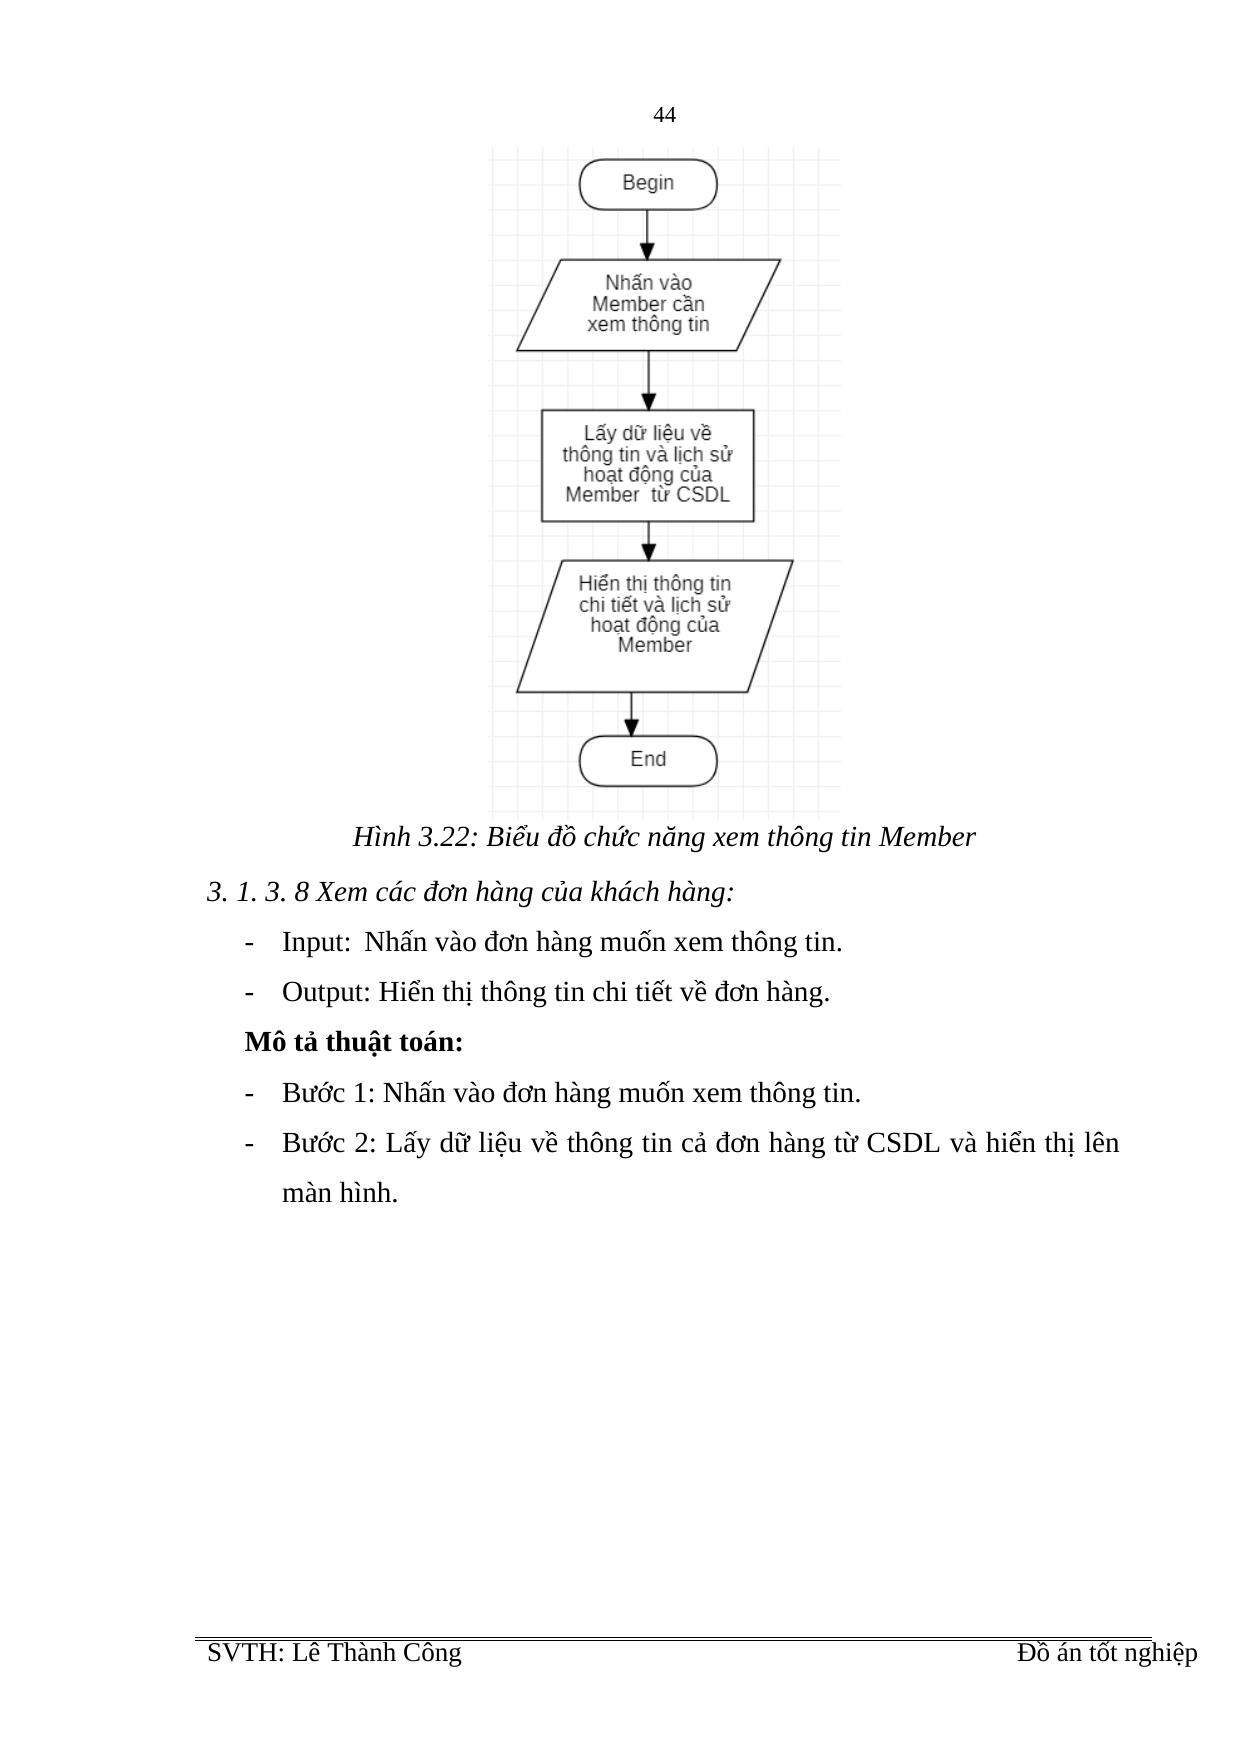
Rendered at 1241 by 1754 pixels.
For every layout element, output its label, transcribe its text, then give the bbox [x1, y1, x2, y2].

list Output: Hiển thị thông tin chi tiết về đơn hàng. [244, 974, 1122, 1008]
list Bước 2: Lấy dữ liệu về thông tin cả đơn hàng từ CSDL và hiển thị lên màn hình. [244, 1125, 1122, 1209]
picture [487, 147, 842, 820]
subtitle Xem các đơn hàng của khách hàng: [207, 874, 1122, 907]
list Bước 1: Nhấn vào đơn hàng muốn xem thông tin. [244, 1075, 1122, 1108]
text Mô tả thuật toán: [207, 1024, 1122, 1058]
list Input: Nhấn vào đơn hàng muốn xem thông tin. [244, 924, 1122, 957]
